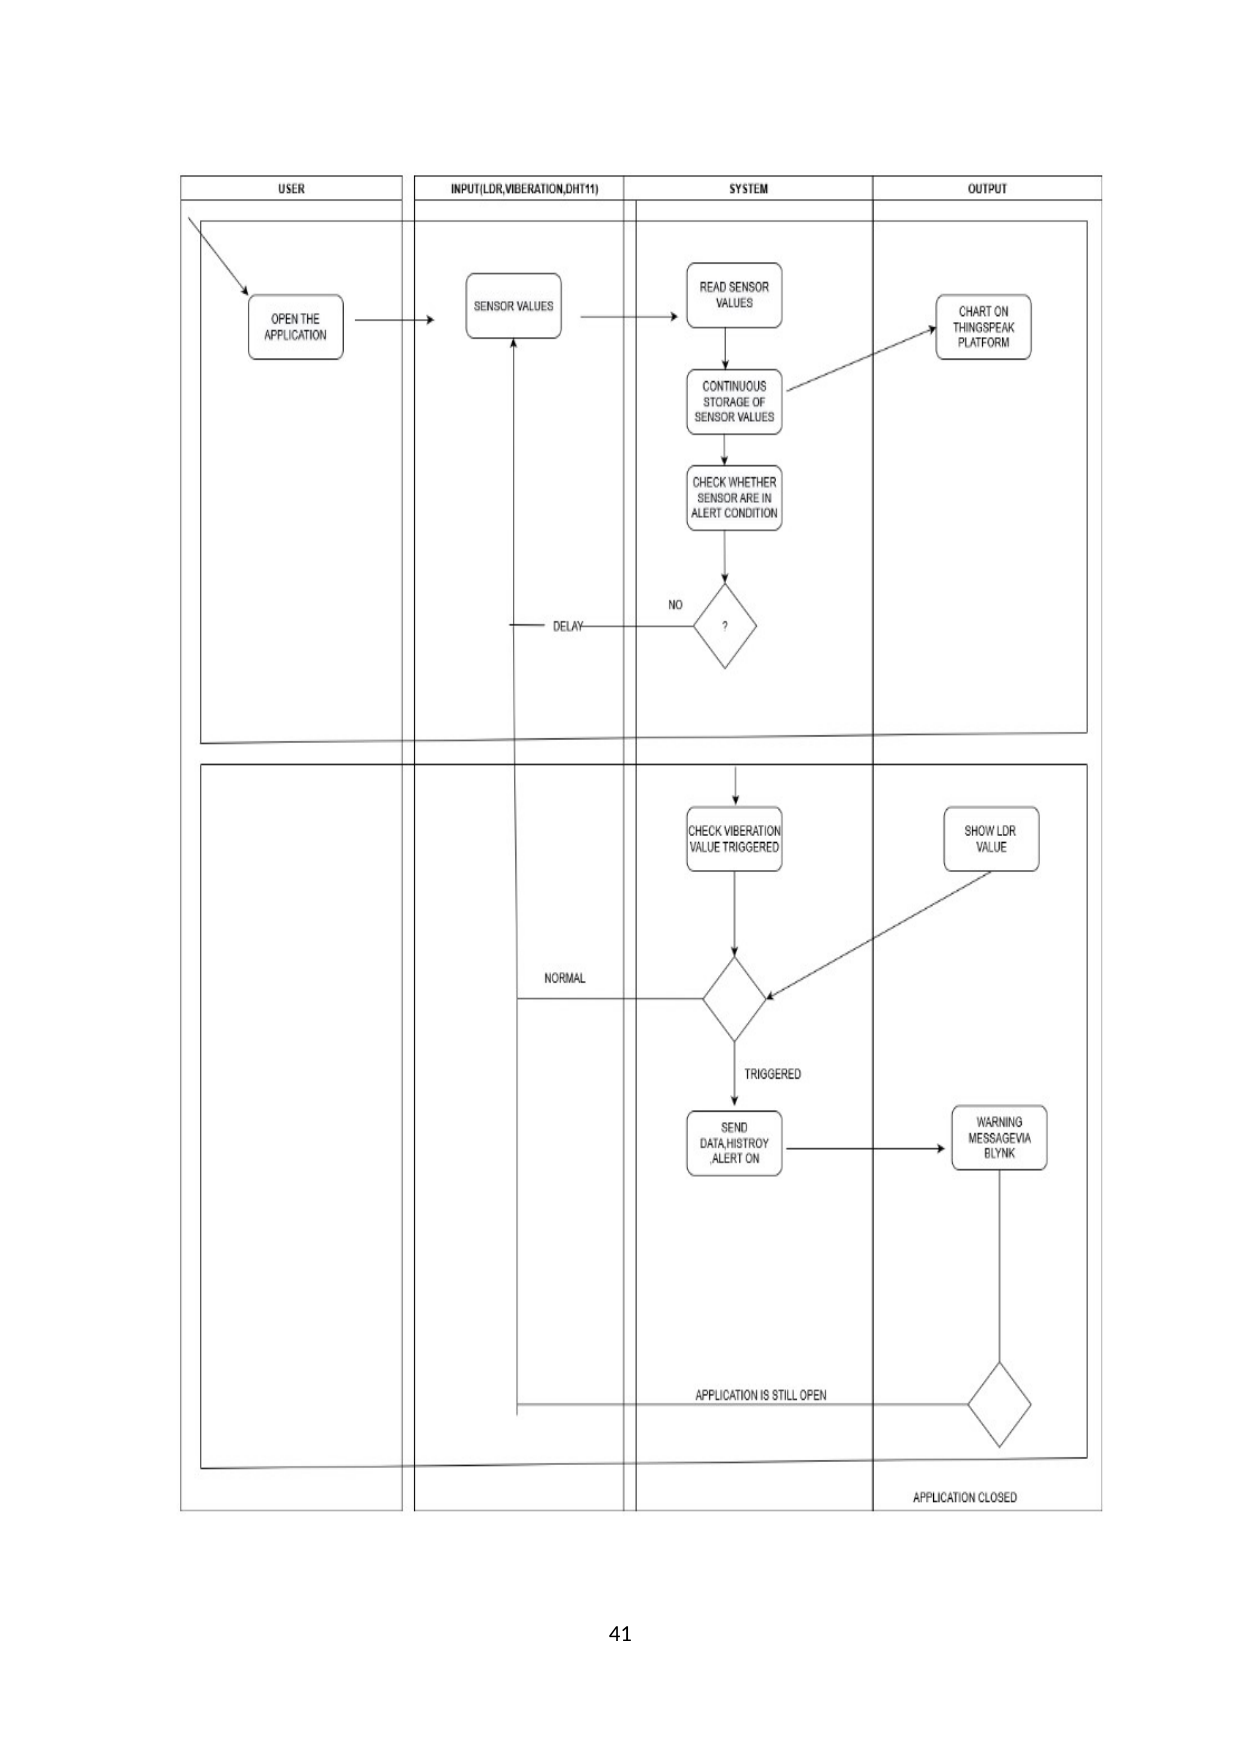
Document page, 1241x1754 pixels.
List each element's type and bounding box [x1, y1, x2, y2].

picture [159, 147, 1129, 1546]
